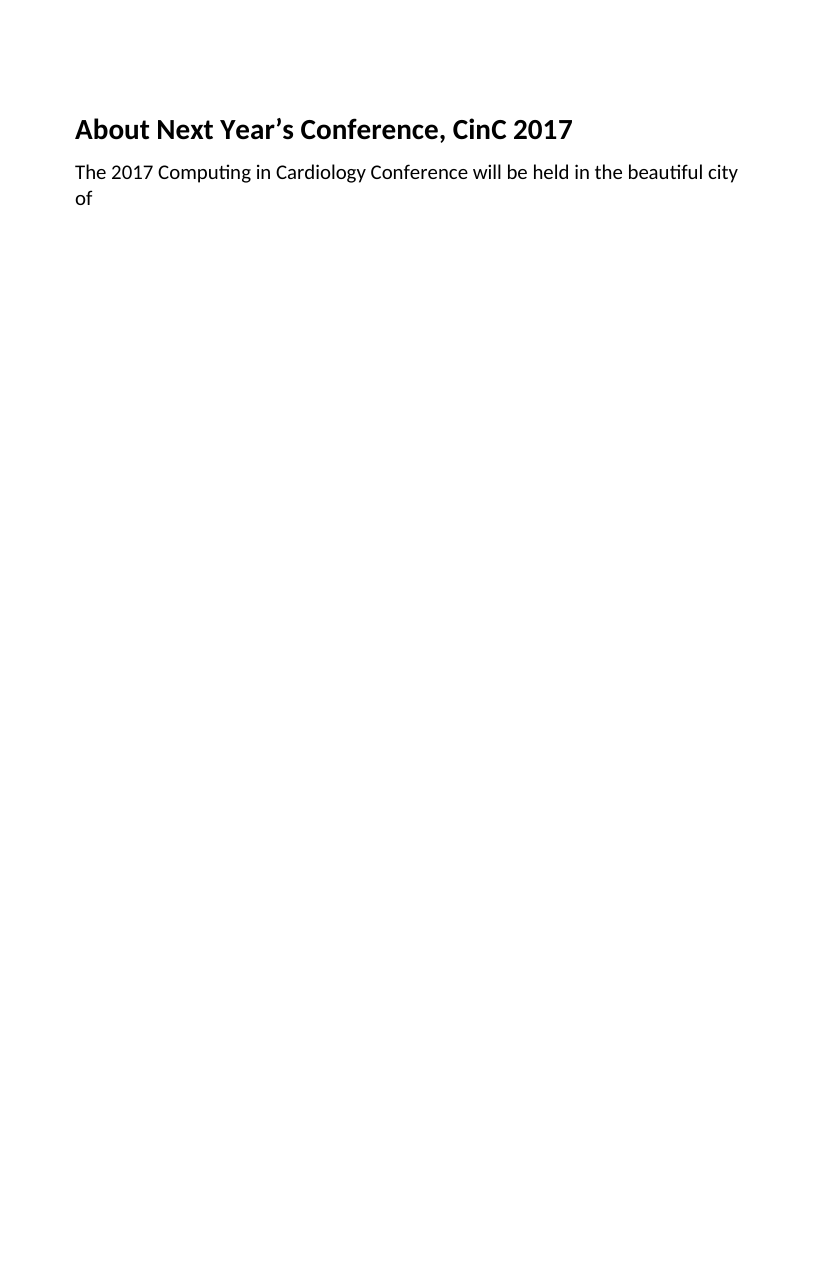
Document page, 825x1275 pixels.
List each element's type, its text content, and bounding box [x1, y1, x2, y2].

text The 2017 Computing in Cardiology Conference will be held in the beautiful city of [75, 159, 750, 210]
subtitle About Next Year’s Conference, CinC 2017 [75, 111, 750, 147]
